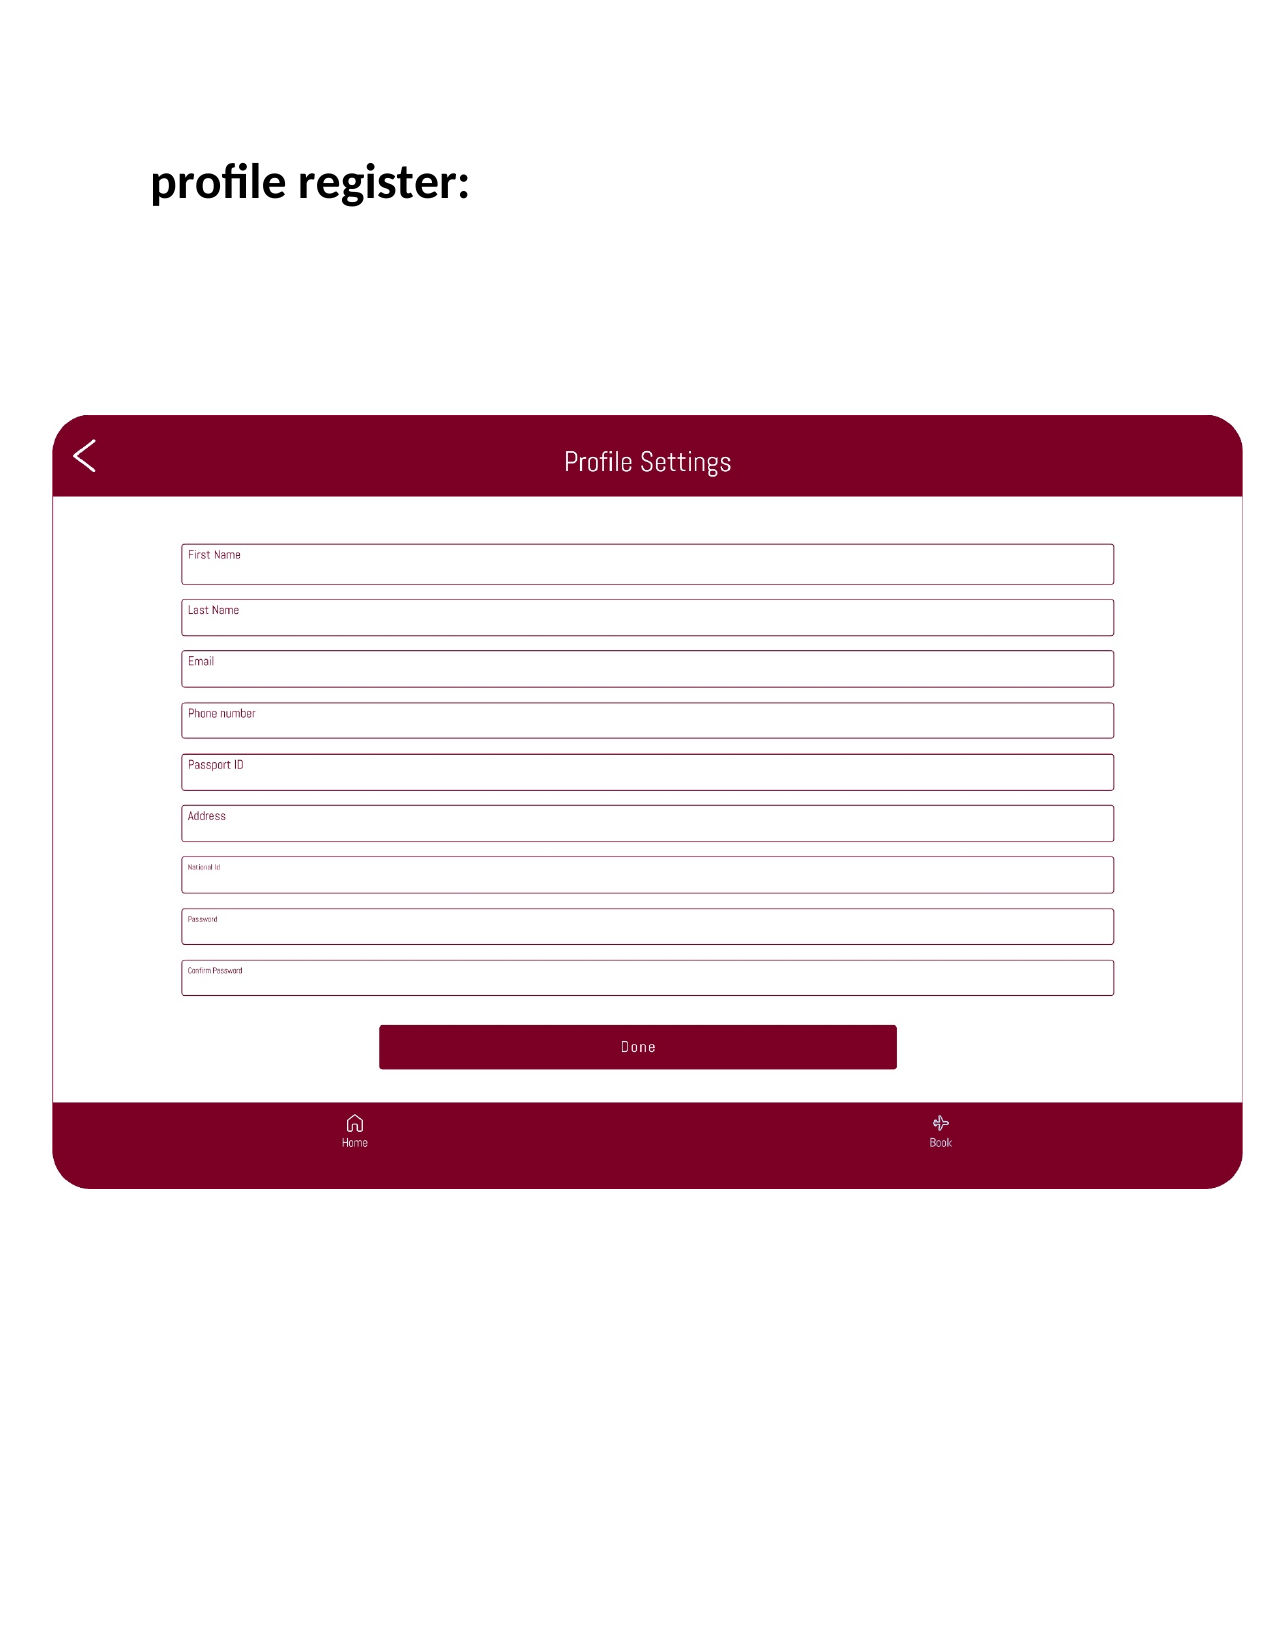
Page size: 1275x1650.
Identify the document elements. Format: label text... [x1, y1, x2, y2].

picture [52, 415, 1243, 1189]
text profile register: [150, 150, 1125, 211]
